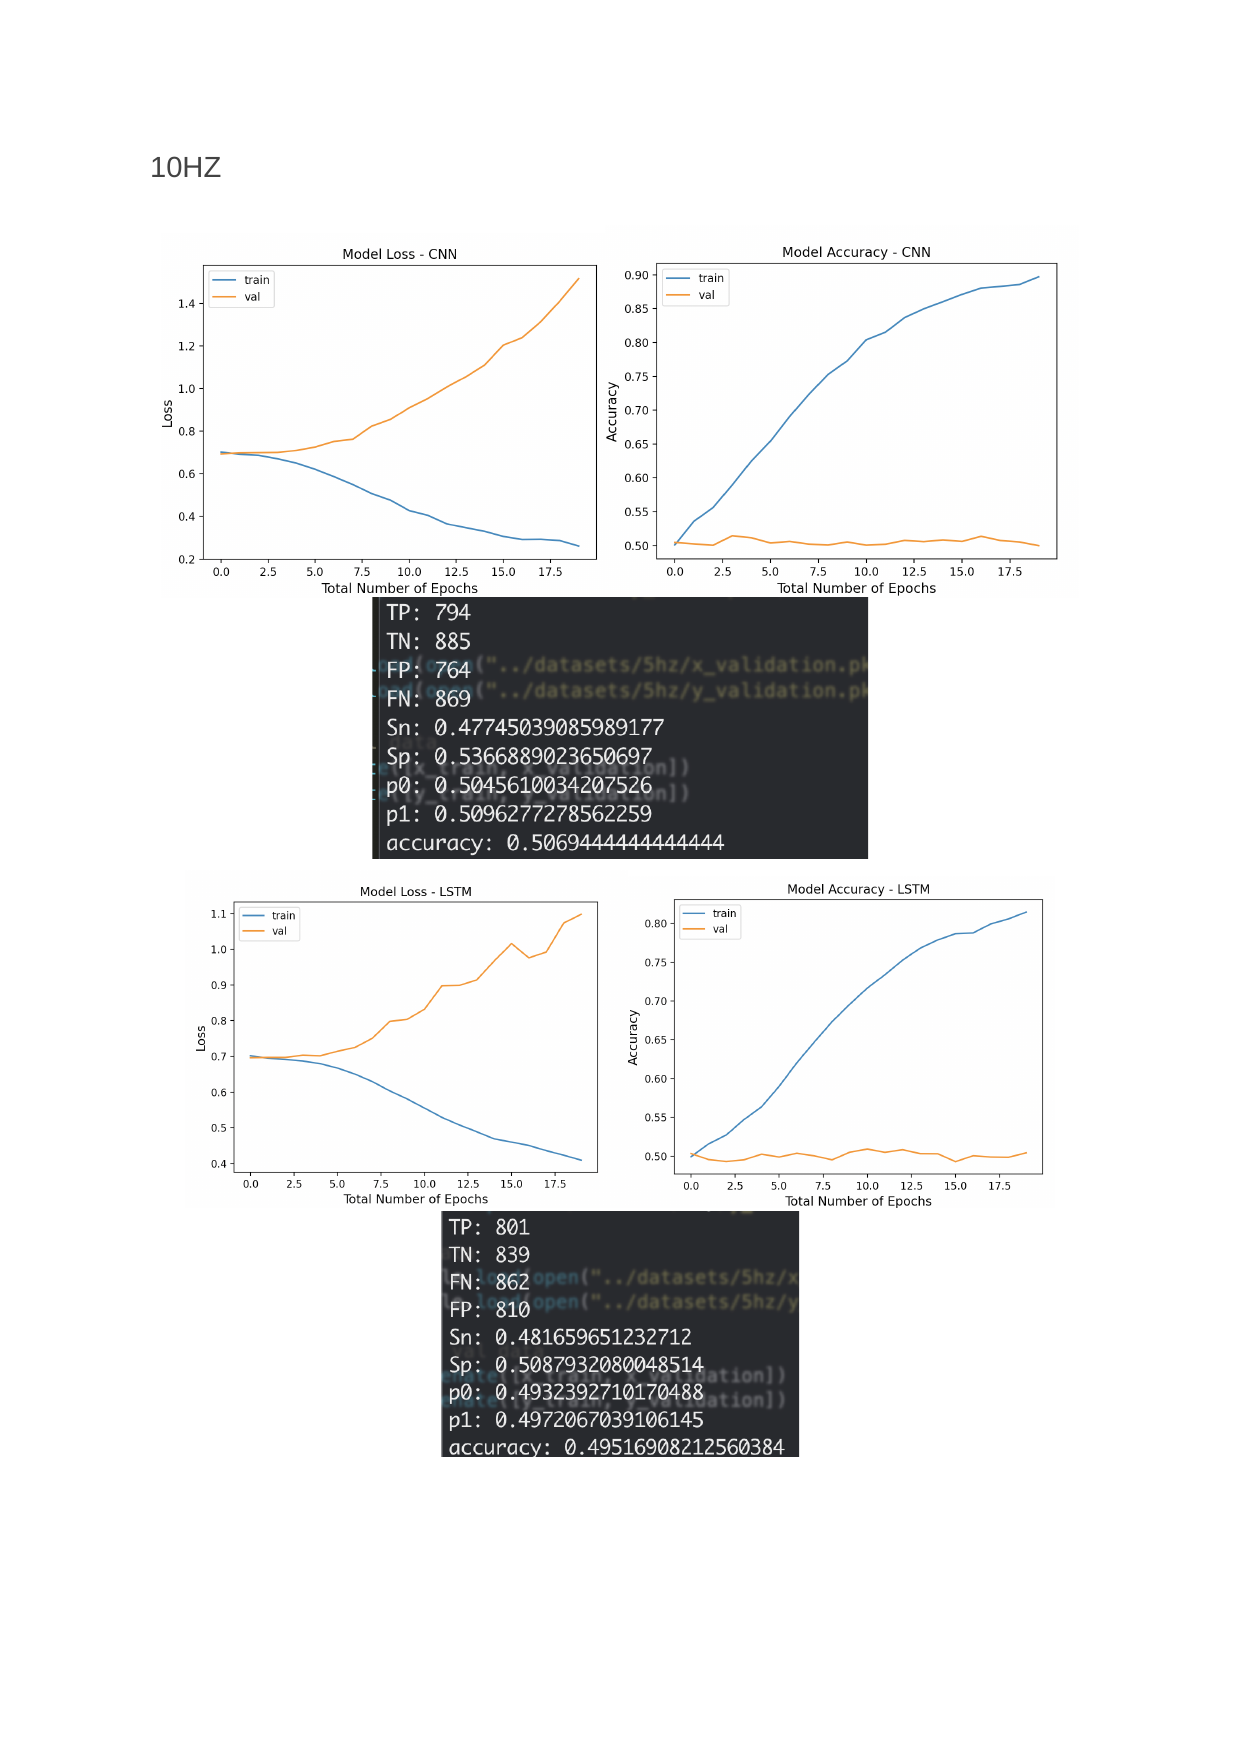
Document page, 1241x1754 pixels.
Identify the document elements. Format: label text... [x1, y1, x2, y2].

picture [441, 1211, 800, 1457]
picture [161, 225, 1079, 859]
picture [184, 870, 1056, 1208]
subtitle 10HZ [150, 150, 1090, 183]
